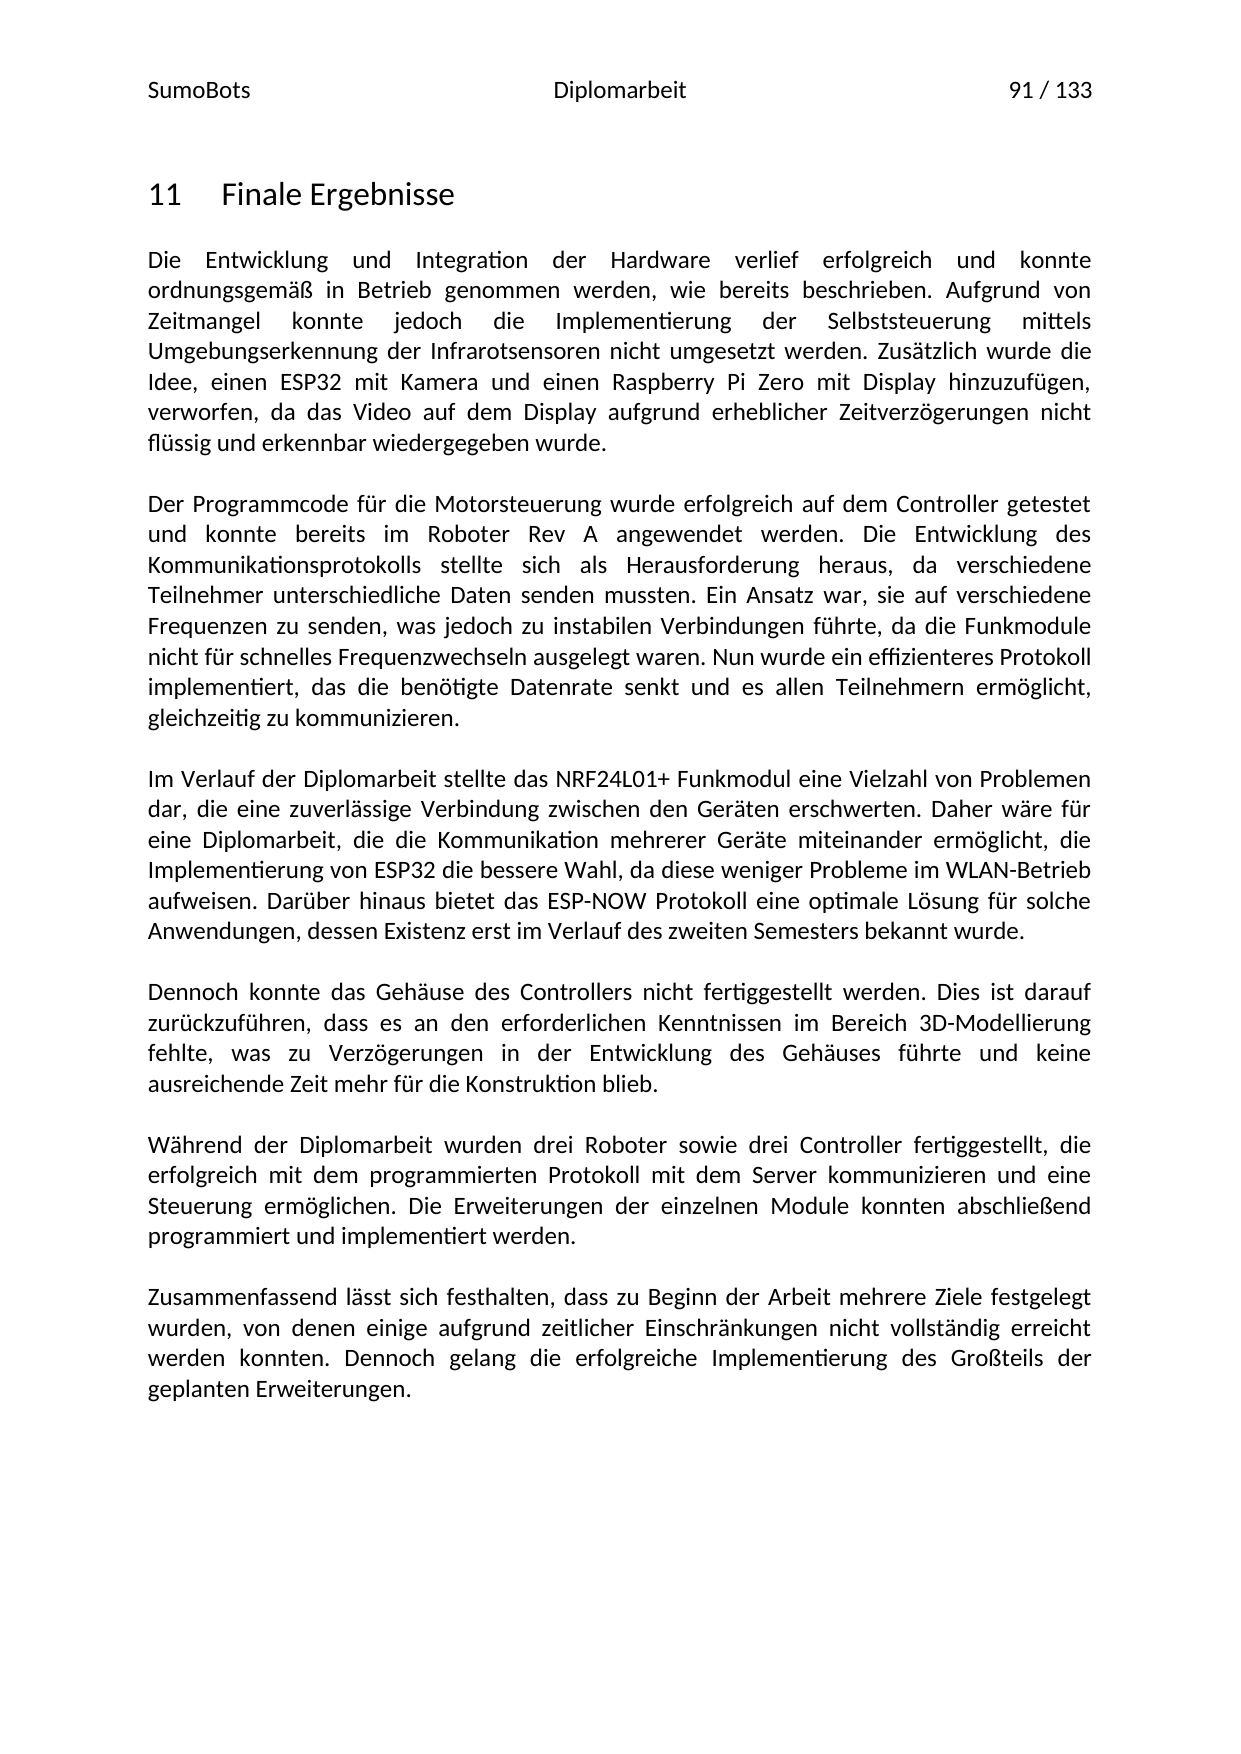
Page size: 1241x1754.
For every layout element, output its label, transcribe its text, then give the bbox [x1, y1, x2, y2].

text Der Programmcode für die Motorsteuerung wurde erfolgreich auf dem Controller getestet und konnte bereits im Roboter Rev A angewendet werden. Die Entwicklung des Kommunikationsprotokolls stellte sich als Herausforderung heraus, da verschiedene Teilnehmer unterschiedliche Daten senden mussten. Ein Ansatz war, sie auf verschiedene Frequenzen zu senden, was jedoch zu instabilen Verbindungen führte, da die Funkmodule nicht für schnelles Frequenzwechseln ausgelegt waren. Nun wurde ein effizienteres Protokoll implementiert, das die benötigte Datenrate senkt und es allen Teilnehmern ermöglicht, gleichzeitig zu kommunizieren. [148, 488, 1093, 732]
text Während der Diplomarbeit wurden drei Roboter sowie drei Controller fertiggestellt, die erfolgreich mit dem programmierten Protokoll mit dem Server kommunizieren und eine Steuerung ermöglichen. Die Erweiterungen der einzelnen Module konnten abschließend programmiert und implementiert werden. [148, 1129, 1093, 1251]
text Zusammenfassend lässt sich festhalten, dass zu Beginn der Arbeit mehrere Ziele festgelegt wurden, von denen einige aufgrund zeitlicher Einschränkungen nicht vollständig erreicht werden konnten. Dennoch gelang die erfolgreiche Implementierung des Großteils der geplanten Erweiterungen. [148, 1282, 1093, 1404]
text Die Entwicklung und Integration der Hardware verlief erfolgreich und konnte ordnungsgemäß in Betrieb genommen werden, wie bereits beschrieben. Aufgrund von Zeitmangel konnte jedoch die Implementierung der Selbststeuerung mittels Umgebungserkennung der Infrarotsensoren nicht umgesetzt werden. Zusätzlich wurde die Idee, einen ESP32 mit Kamera und einen Raspberry Pi Zero mit Display hinzuzufügen, verworfen, da das Video auf dem Display aufgrund erheblicher Zeitverzögerungen nicht flüssig und erkennbar wiedergegeben wurde. [148, 244, 1093, 457]
text Dennoch konnte das Gehäuse des Controllers nicht fertiggestellt werden. Dies ist darauf zurückzuführen, dass es an den erforderlichen Kenntnissen im Bereich 3D-Modellierung fehlte, was zu Verzögerungen in der Entwicklung des Gehäuses führte und keine ausreichende Zeit mehr für die Konstruktion blieb. [148, 976, 1093, 1098]
subtitle Finale Ergebnisse [148, 173, 1093, 213]
text Im Verlauf der Diplomarbeit stellte das NRF24L01+ Funkmodul eine Vielzahl von Problemen dar, die eine zuverlässige Verbindung zwischen den Geräten erschwerten. Daher wäre für eine Diplomarbeit, die die Kommunikation mehrerer Geräte miteinander ermöglicht, die Implementierung von ESP32 die bessere Wahl, da diese weniger Probleme im WLAN-Betrieb aufweisen. Darüber hinaus bietet das ESP-NOW Protokoll eine optimale Lösung für solche Anwendungen, dessen Existenz erst im Verlauf des zweiten Semesters bekannt wurde. [148, 763, 1093, 946]
